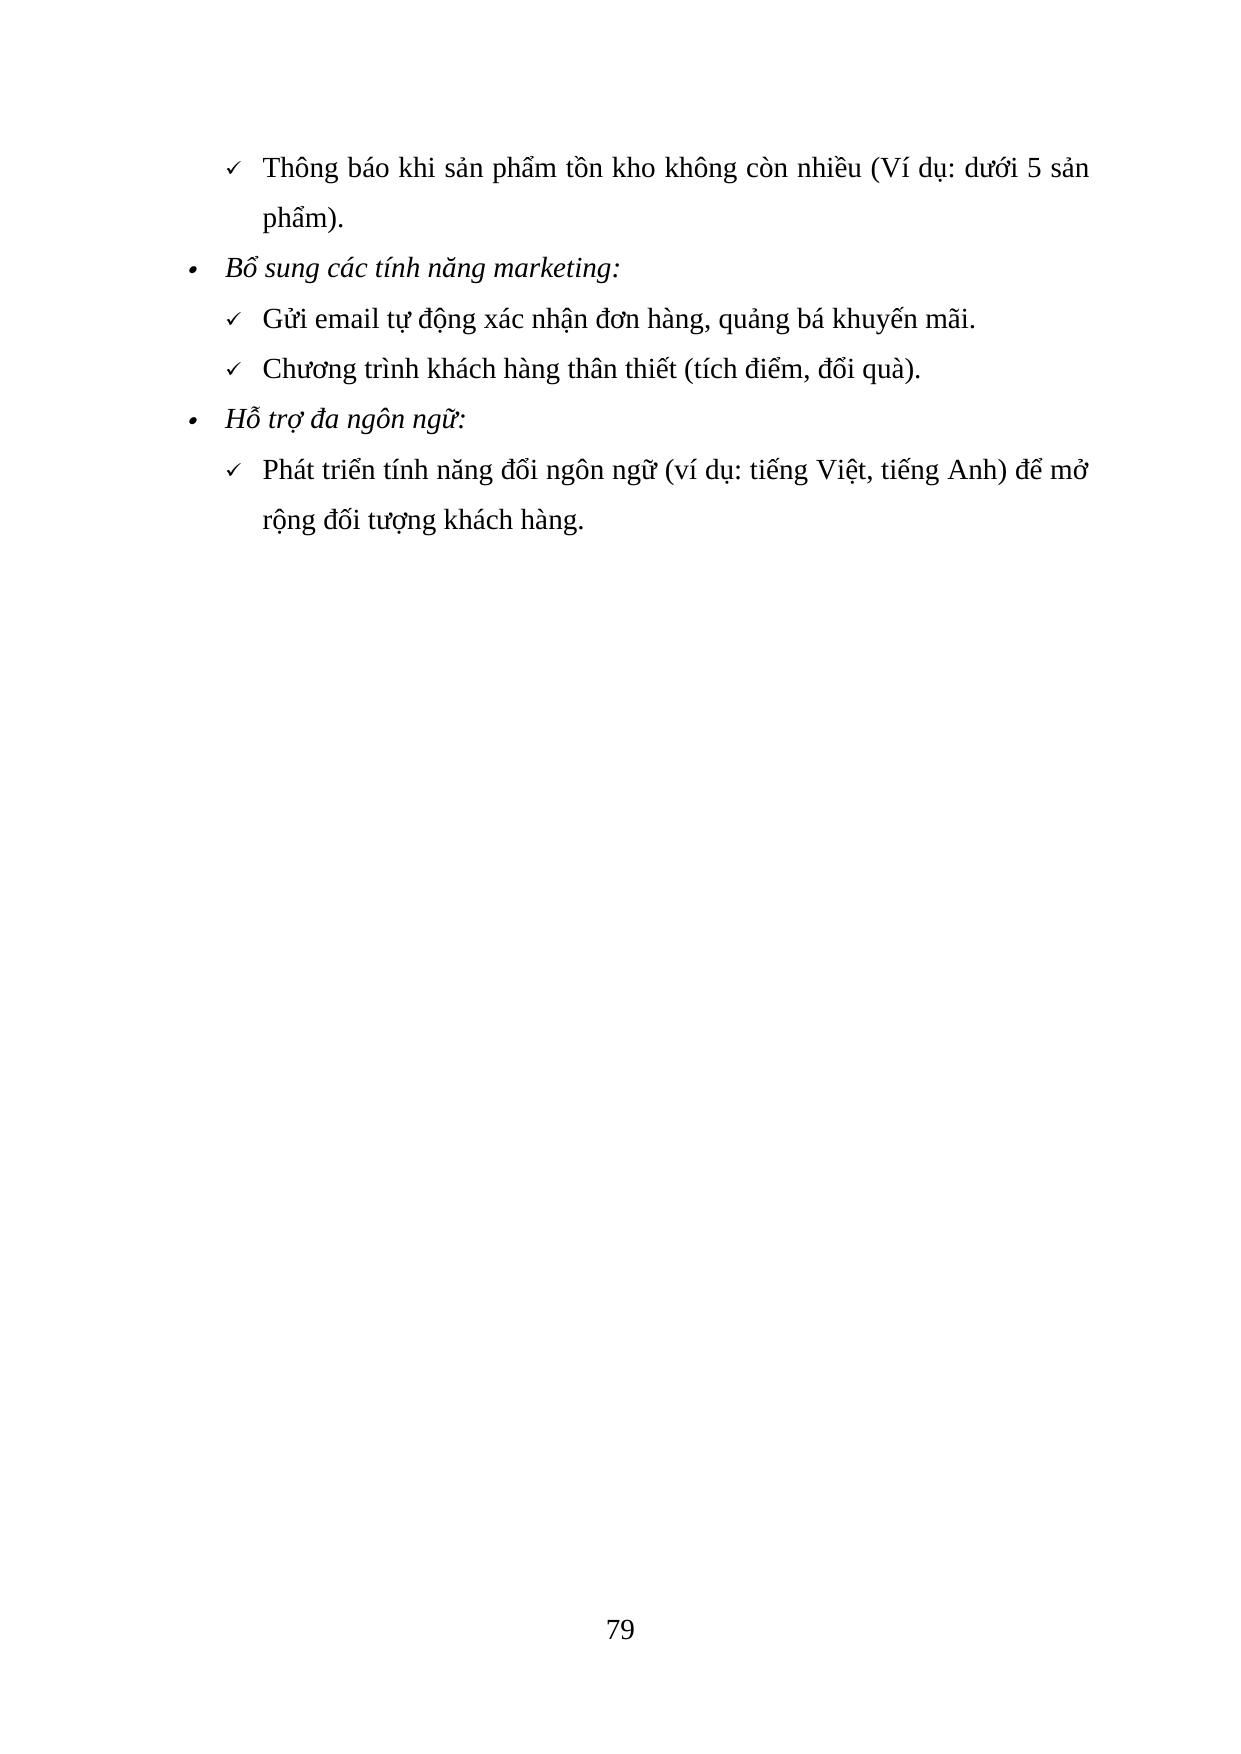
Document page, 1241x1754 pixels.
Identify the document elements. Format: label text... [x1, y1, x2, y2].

list Thông báo khi sản phẩm tồn kho không còn nhiều (Ví dụ: dưới 5 sản phẩm). [225, 150, 1090, 234]
list Phát triển tính năng đổi ngôn ngữ (ví dụ: tiếng Việt, tiếng Anh) để mở rộng đối tượng khách hàng. [225, 452, 1090, 536]
list Hỗ trợ đa ngôn ngữ: [187, 402, 1090, 435]
list Chương trình khách hàng thân thiết (tích điểm, đổi quà). [225, 351, 1090, 385]
list Gửi email tự động xác nhận đơn hàng, quảng bá khuyến mãi. [225, 301, 1090, 334]
list Bổ sung các tính năng marketing: [187, 251, 1090, 284]
